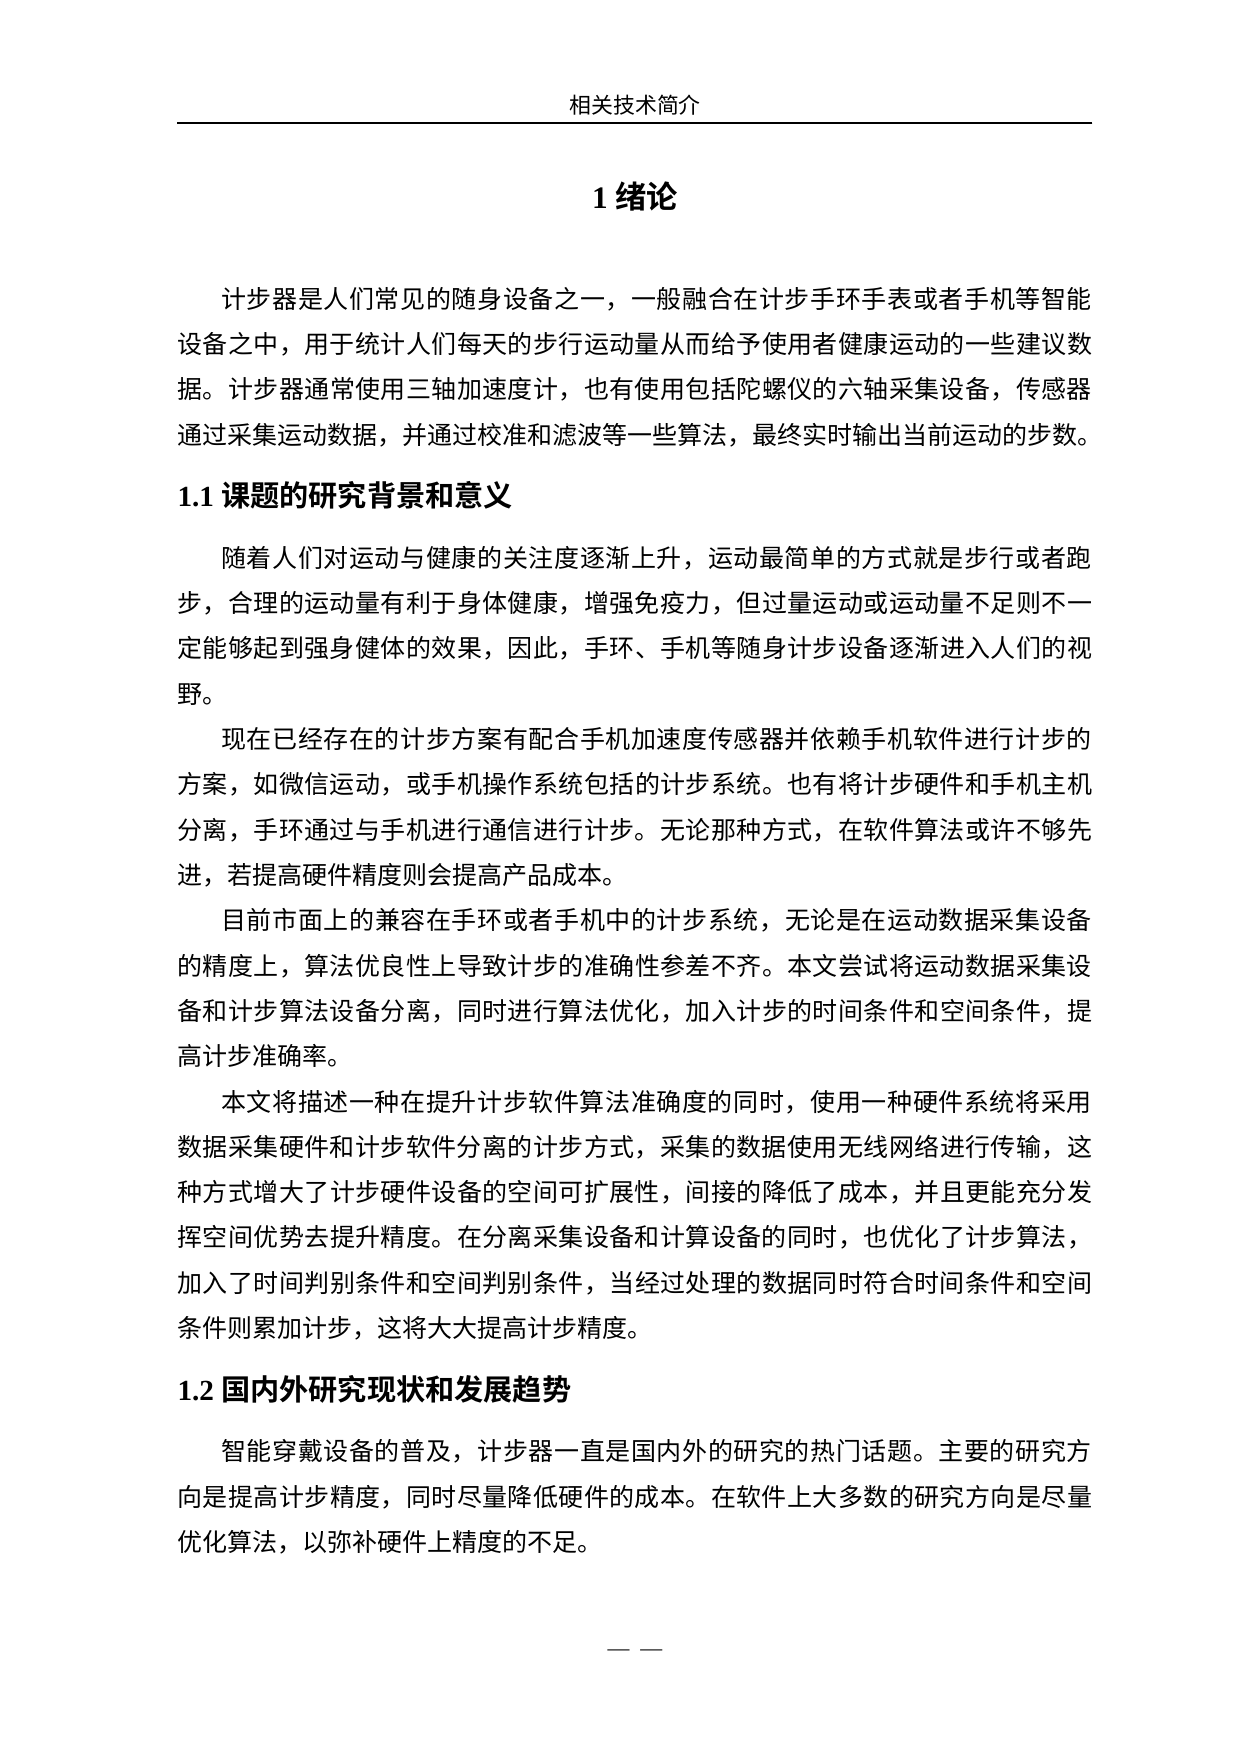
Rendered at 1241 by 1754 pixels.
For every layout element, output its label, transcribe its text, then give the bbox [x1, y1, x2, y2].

text 本文将描述一种在提升计步软件算法准确度的同时，使用一种硬件系统将采用数据采集硬件和计步软件分离的计步方式，采集的数据使用无线网络进行传输，这种方式增大了计步硬件设备的空间可扩展性，间接的降低了成本，并且更能充分发挥空间优势去提升精度。在分离采集设备和计算设备的同时，也优化了计步算法，加入了时间判别条件和空间判别条件，当经过处理的数据同时符合时间条件和空间条件则累加计步，这将大大提高计步精度。 [177, 1082, 1092, 1345]
subtitle 课题的研究背景和意义 [177, 473, 1092, 515]
text 目前市面上的兼容在手环或者手机中的计步系统，无论是在运动数据采集设备的精度上，算法优良性上导致计步的准确性参差不齐。本文尝试将运动数据采集设备和计步算法设备分离，同时进行算法优化，加入计步的时间条件和空间条件，提高计步准确率。 [177, 901, 1092, 1073]
subtitle 国内外研究现状和发展趋势 [177, 1366, 1092, 1409]
subtitle 绪论 [177, 173, 1092, 218]
text 随着人们对运动与健康的关注度逐渐上升，运动最简单的方式就是步行或者跑步，合理的运动量有利于身体健康，增强免疫力，但过量运动或运动量不足则不一定能够起到强身健体的效果，因此，手环、手机等随身计步设备逐渐进入人们的视野。 [177, 538, 1092, 710]
text 计步器是人们常见的随身设备之一，一般融合在计步手环手表或者手机等智能设备之中，用于统计人们每天的步行运动量从而给予使用者健康运动的一些建议数据。计步器通常使用三轴加速度计，也有使用包括陀螺仪的六轴采集设备，传感器通过采集运动数据，并通过校准和滤波等一些算法，最终实时输出当前运动的步数。 [177, 279, 1092, 451]
text 现在已经存在的计步方案有配合手机加速度传感器并依赖手机软件进行计步的方案，如微信运动，或手机操作系统包括的计步系统。也有将计步硬件和手机主机分离，手环通过与手机进行通信进行计步。无论那种方式，在软件算法或许不够先进，若提高硬件精度则会提高产品成本。 [177, 719, 1092, 892]
text 智能穿戴设备的普及，计步器一直是国内外的研究的热门话题。主要的研究方向是提高计步精度，同时尽量降低硬件的成本。在软件上大多数的研究方向是尽量优化算法，以弥补硬件上精度的不足。 [177, 1432, 1092, 1558]
